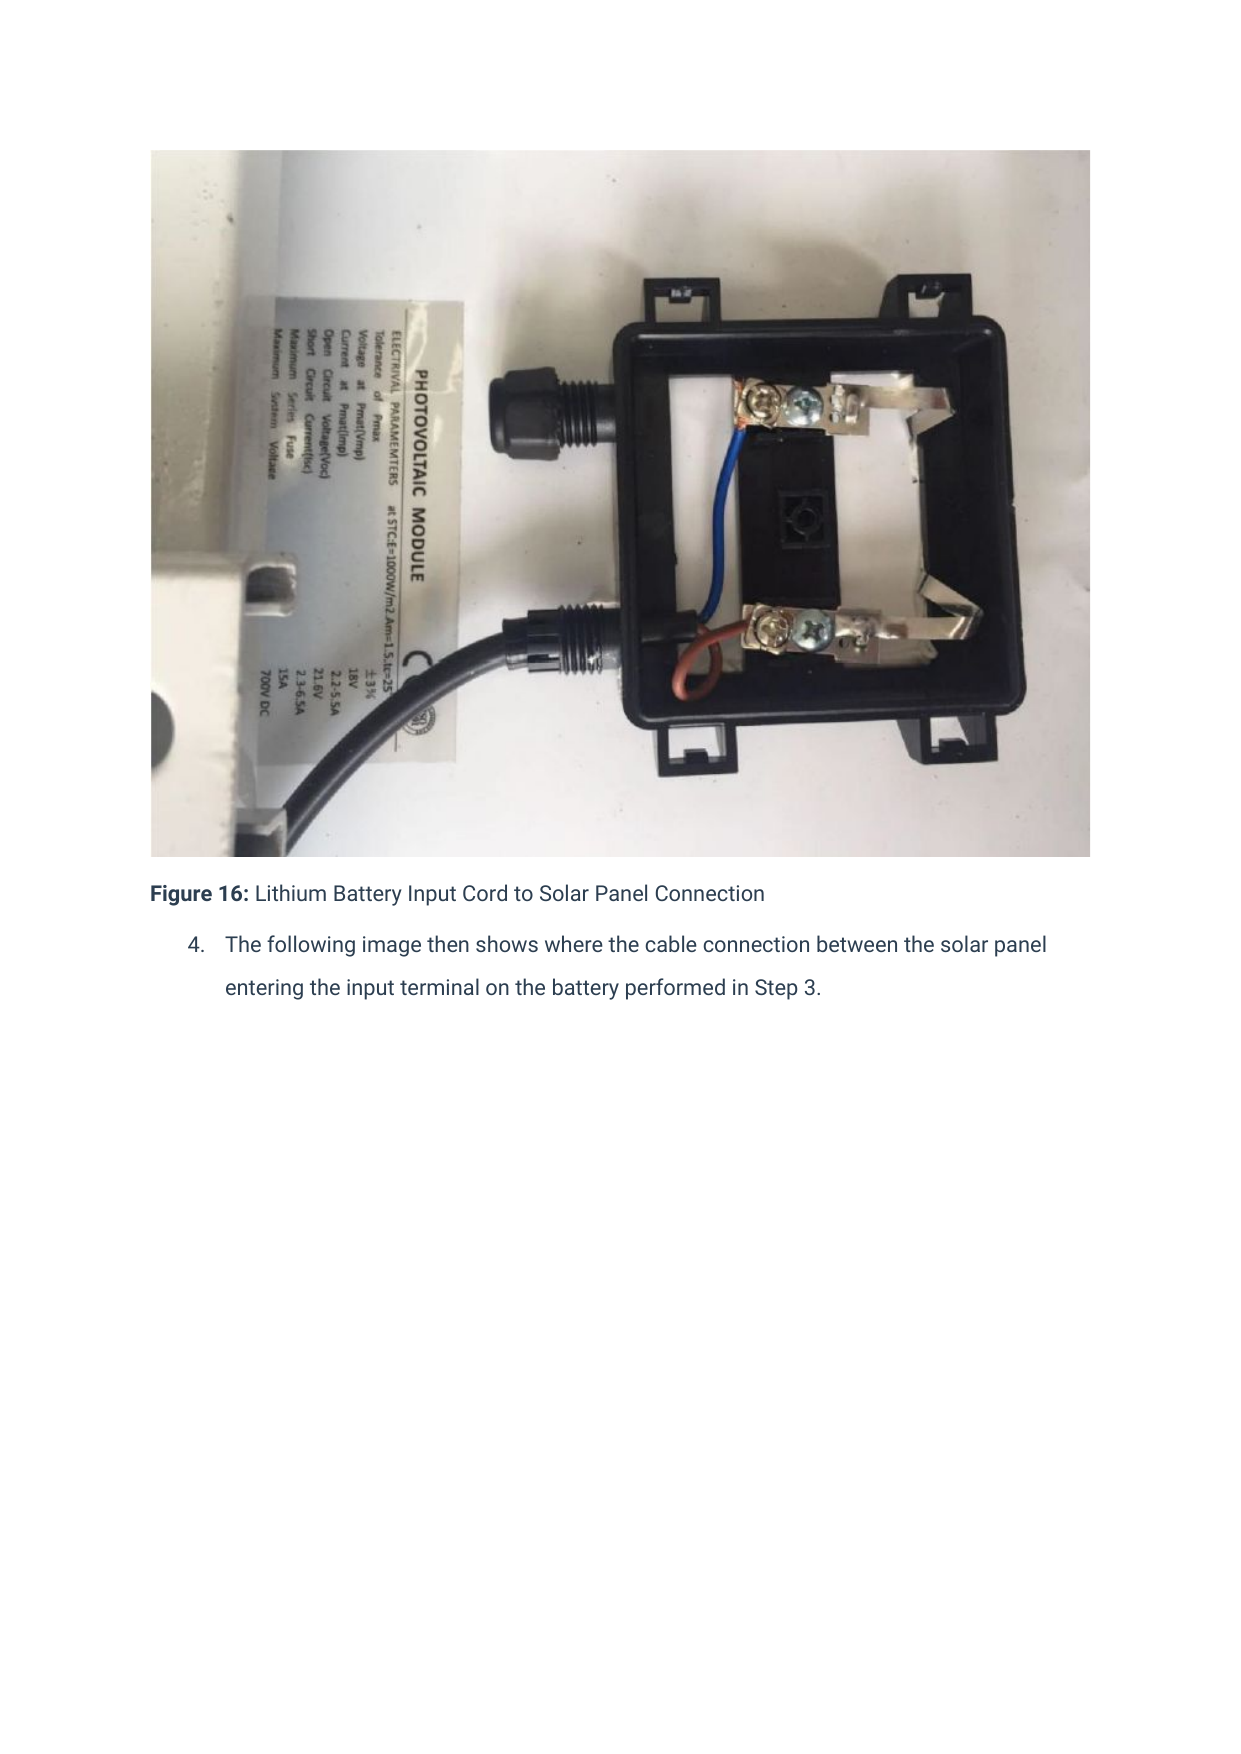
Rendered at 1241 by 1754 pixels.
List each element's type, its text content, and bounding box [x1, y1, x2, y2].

picture [150, 150, 1091, 857]
list The following image then shows where the cable connection between the solar panel entering the input terminal on the battery performed in Step 3. [187, 932, 1090, 1001]
text Figure 16: Lithium Battery Input Cord to Solar Panel Connection [150, 881, 1090, 907]
